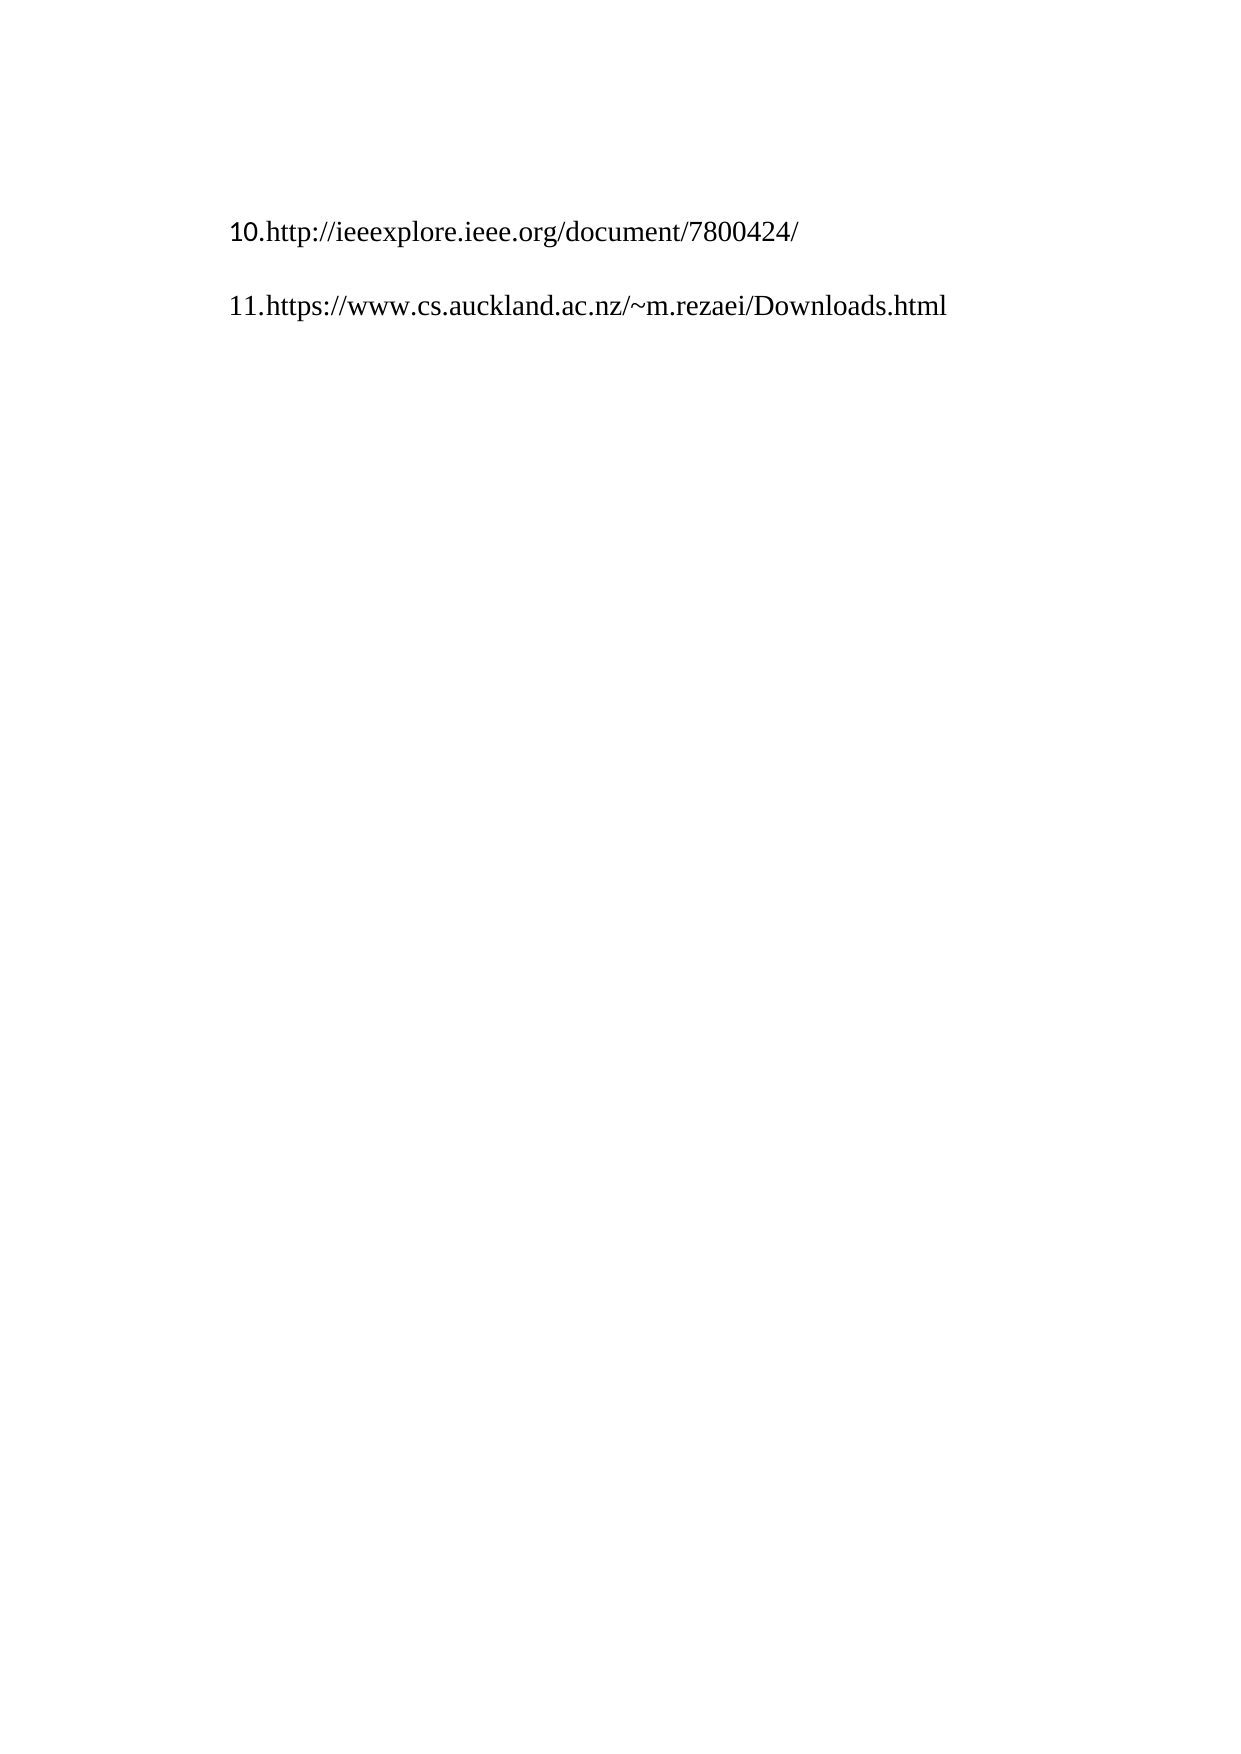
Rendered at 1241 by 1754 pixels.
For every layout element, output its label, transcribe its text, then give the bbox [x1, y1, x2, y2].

list https://www.cs.auckland.ac.nz/~m.rezaei/Downloads.html [228, 288, 1142, 321]
list http://ieeexplore.ieee.org/document/7800424/ [228, 213, 1142, 249]
